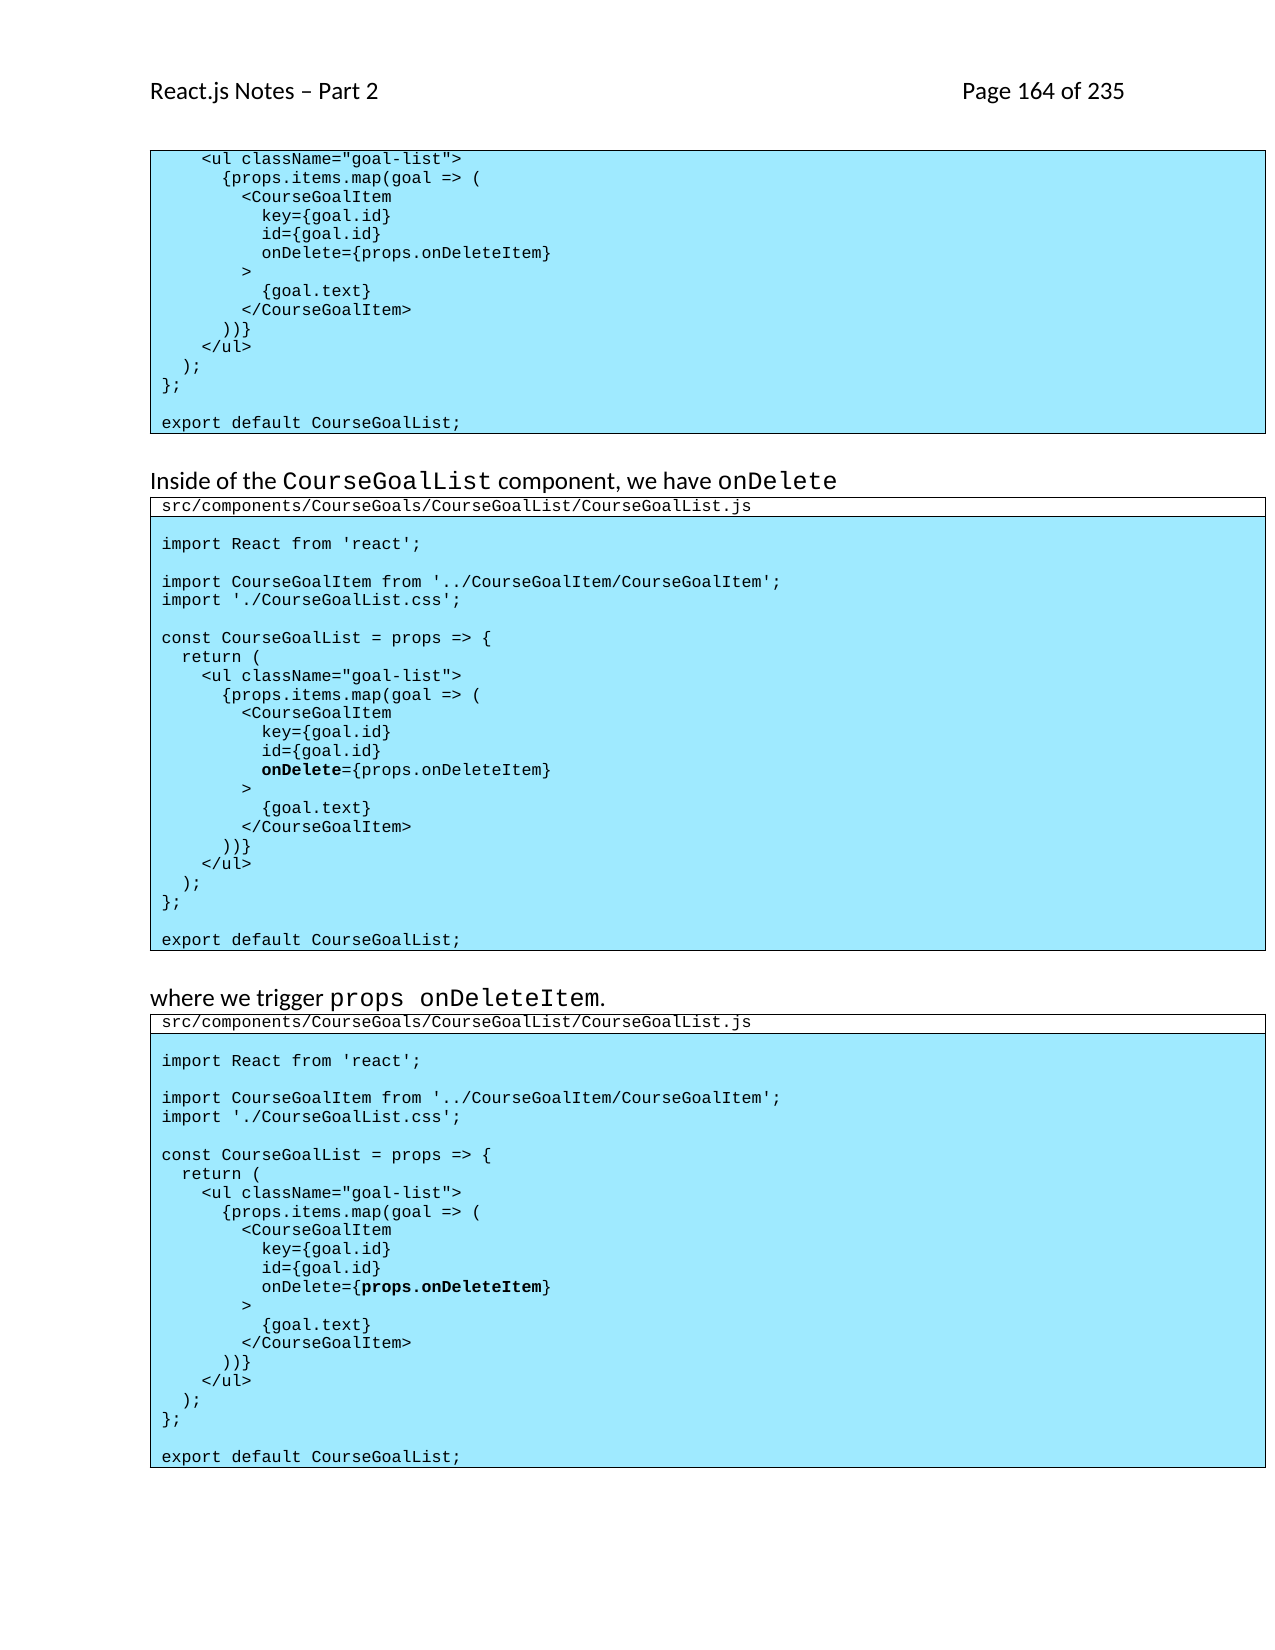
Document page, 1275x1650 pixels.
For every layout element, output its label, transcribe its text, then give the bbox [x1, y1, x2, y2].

text Inside of the CourseGoalList component, we have onDelete [150, 465, 1125, 497]
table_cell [151, 151, 1265, 433]
table_header src/components/CourseGoals/CourseGoalList/CourseGoalList.js [151, 1015, 1265, 1033]
table_header src/components/CourseGoals/CourseGoalList/CourseGoalList.js [151, 498, 1265, 516]
text where we trigger props onDeleteItem. [150, 982, 1125, 1013]
